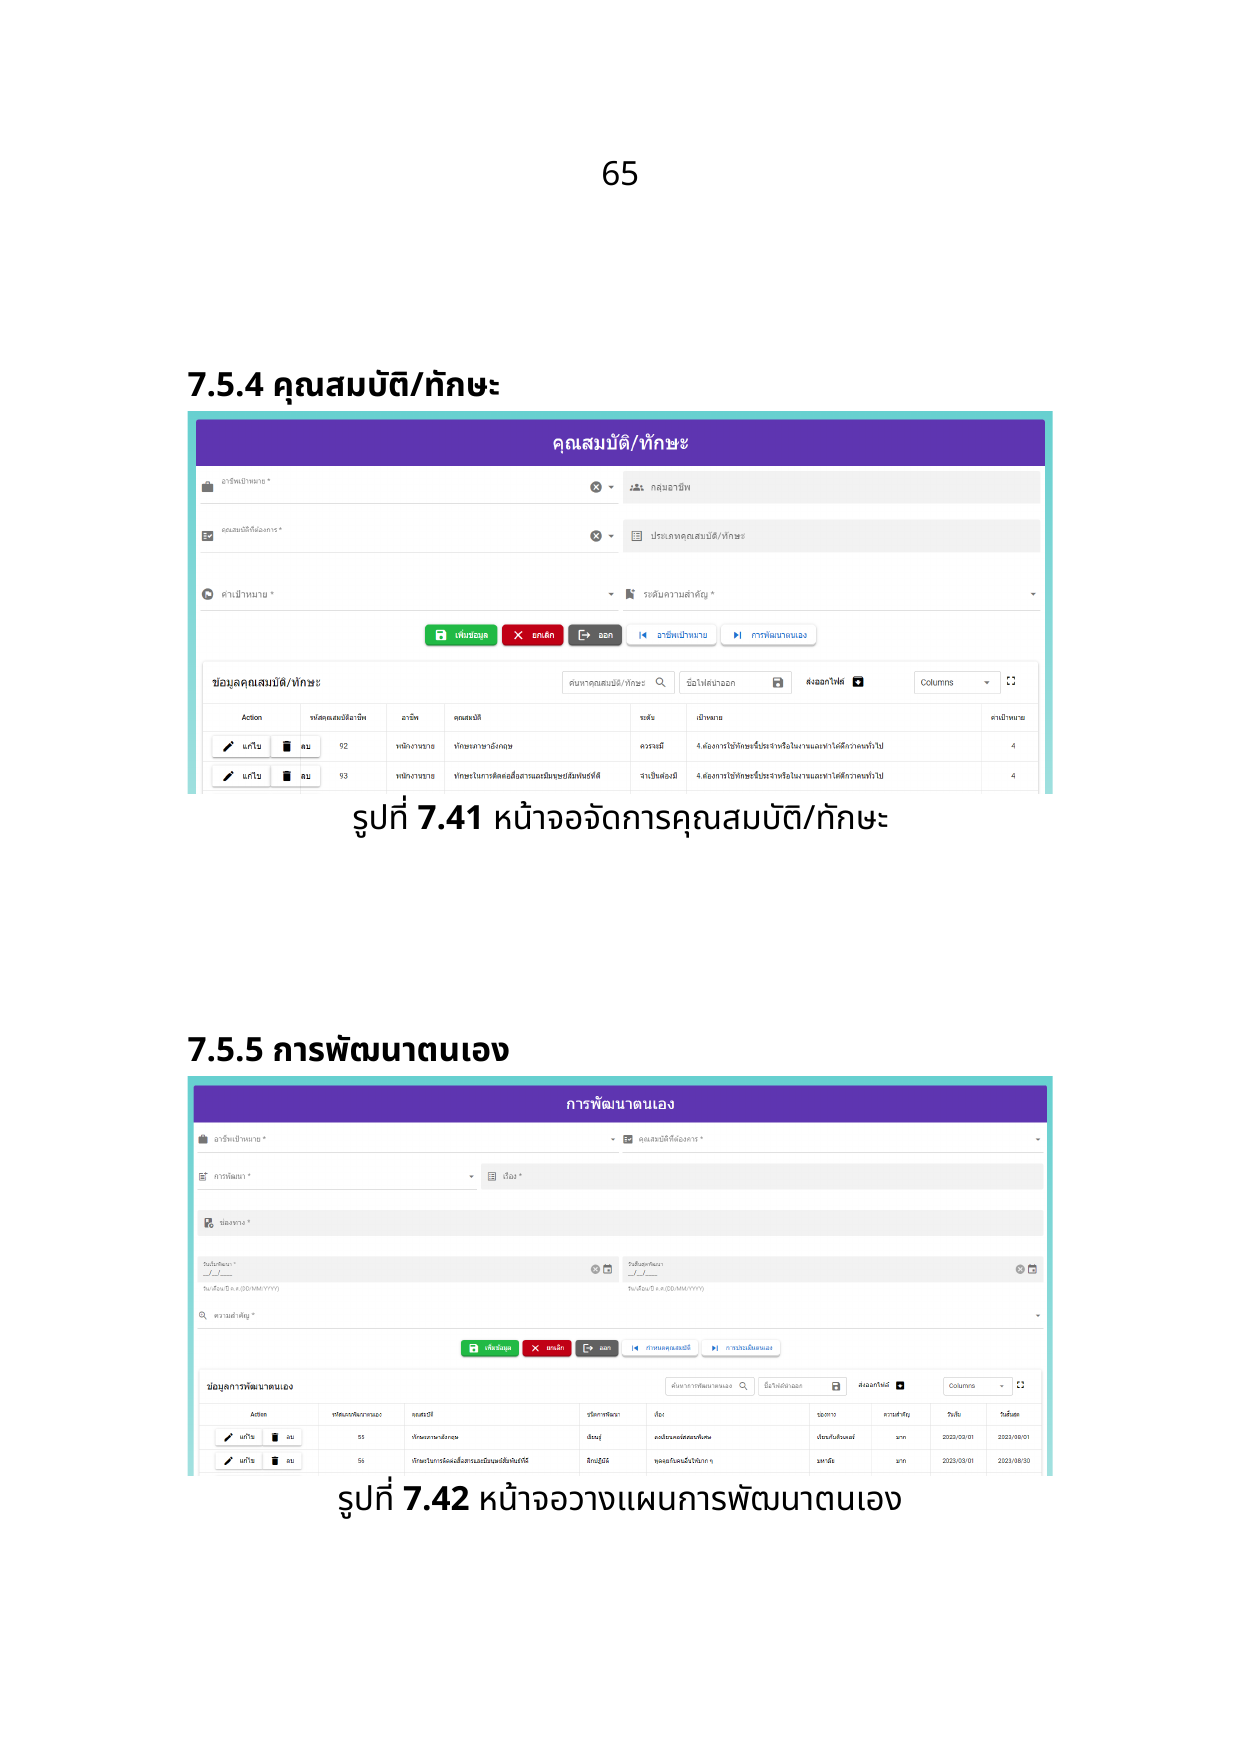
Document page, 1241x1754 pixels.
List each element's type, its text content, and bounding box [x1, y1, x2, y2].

text รูปที่ 7.42 หน้าจอวางแผนการพัฒนาตนเอง [187, 1476, 1053, 1526]
picture [187, 411, 1053, 794]
text รูปที่ 7.41 หน้าจอจัดการคุณสมบัติ/ทักษะ [187, 794, 1053, 844]
text 7.5.4 คุณสมบัติ/ทักษะ [141, 361, 1053, 412]
picture [187, 1076, 1053, 1476]
text 7.5.5 การพัฒนาตนเอง [187, 1026, 1053, 1076]
